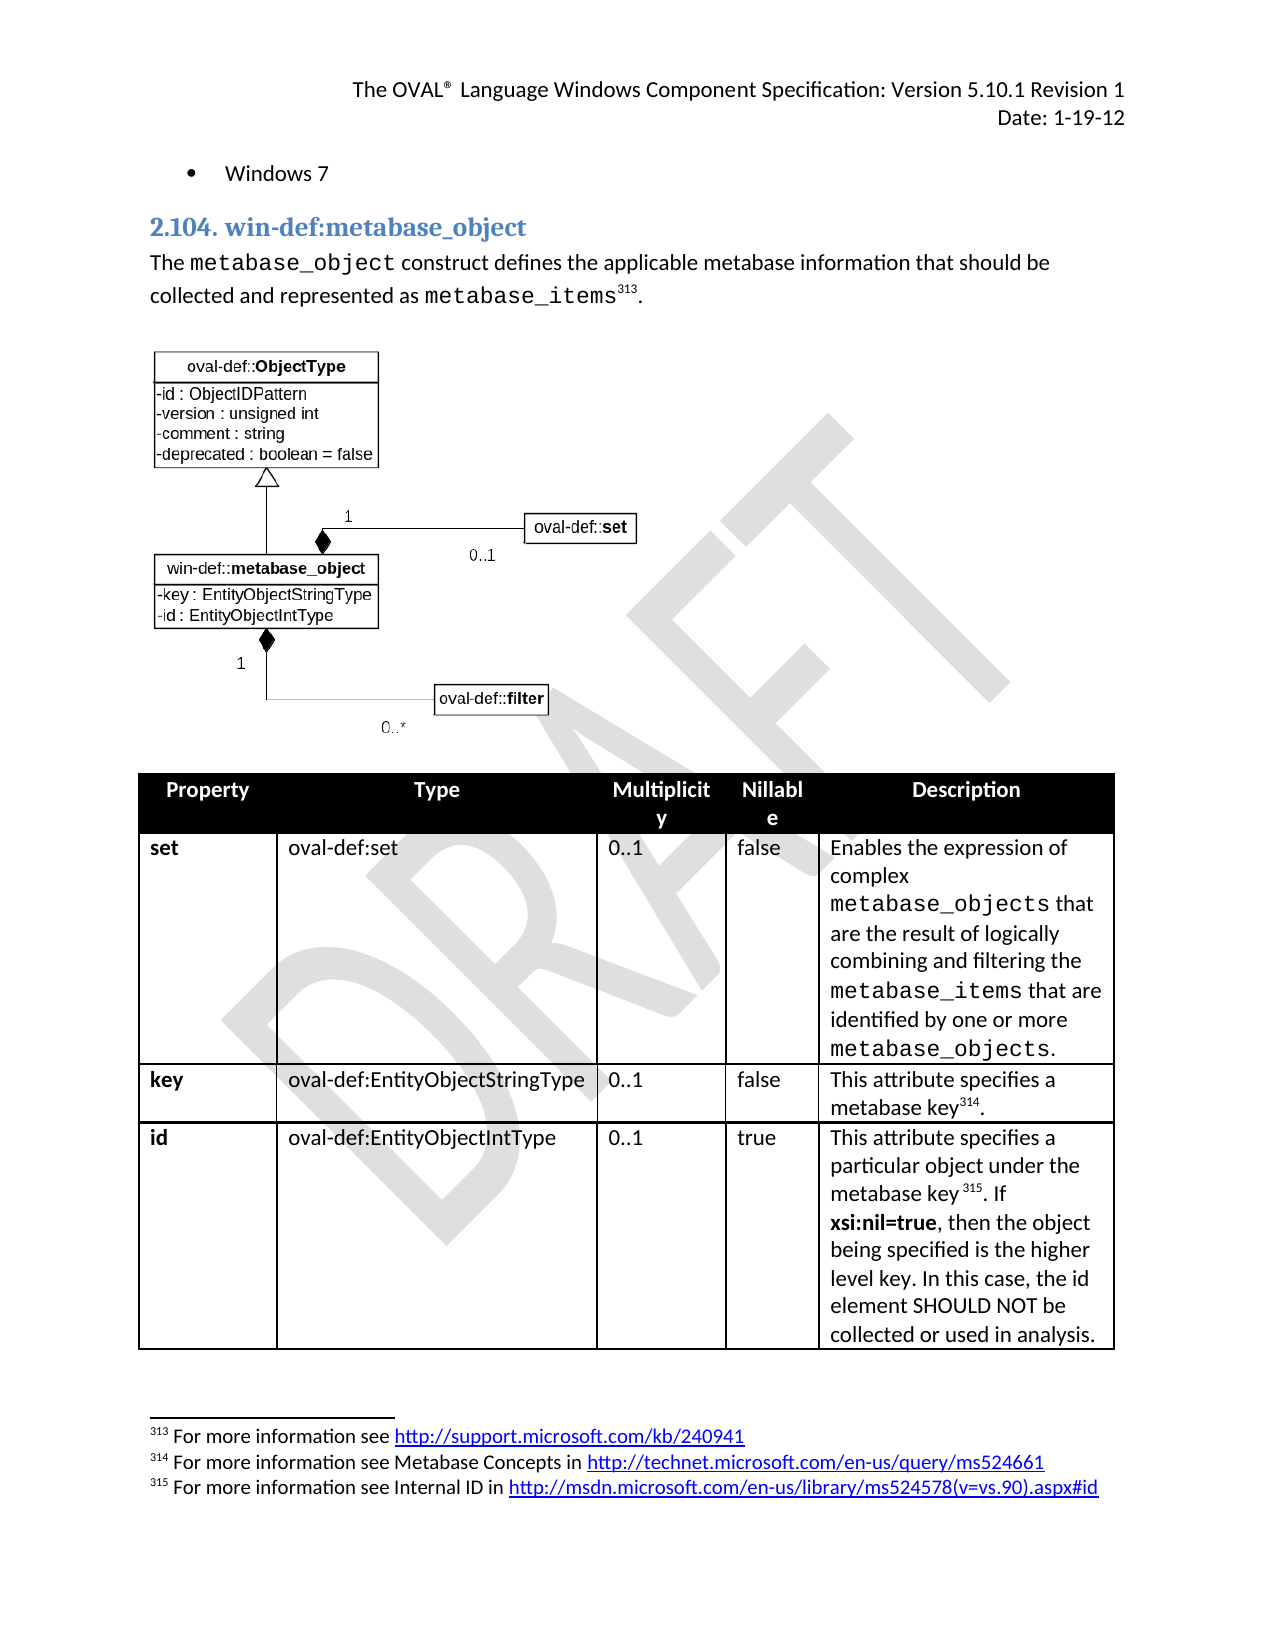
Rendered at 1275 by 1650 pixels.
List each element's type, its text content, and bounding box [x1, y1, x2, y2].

text The metabase_object construct defines the applicable metabase information that should be collected and represented as metabase_items. [150, 248, 1125, 310]
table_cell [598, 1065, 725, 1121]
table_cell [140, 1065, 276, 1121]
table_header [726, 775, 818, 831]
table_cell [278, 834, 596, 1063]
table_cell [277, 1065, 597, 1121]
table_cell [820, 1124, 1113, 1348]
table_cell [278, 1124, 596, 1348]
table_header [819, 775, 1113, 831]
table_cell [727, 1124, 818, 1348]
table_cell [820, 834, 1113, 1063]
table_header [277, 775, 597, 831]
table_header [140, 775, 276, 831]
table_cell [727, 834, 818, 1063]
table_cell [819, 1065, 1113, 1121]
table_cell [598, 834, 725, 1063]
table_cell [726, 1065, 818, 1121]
subtitle win-def:metabase_object [150, 212, 1125, 243]
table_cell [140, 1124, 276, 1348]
list Windows 7 [187, 159, 1125, 187]
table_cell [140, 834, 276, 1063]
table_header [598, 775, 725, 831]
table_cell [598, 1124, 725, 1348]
